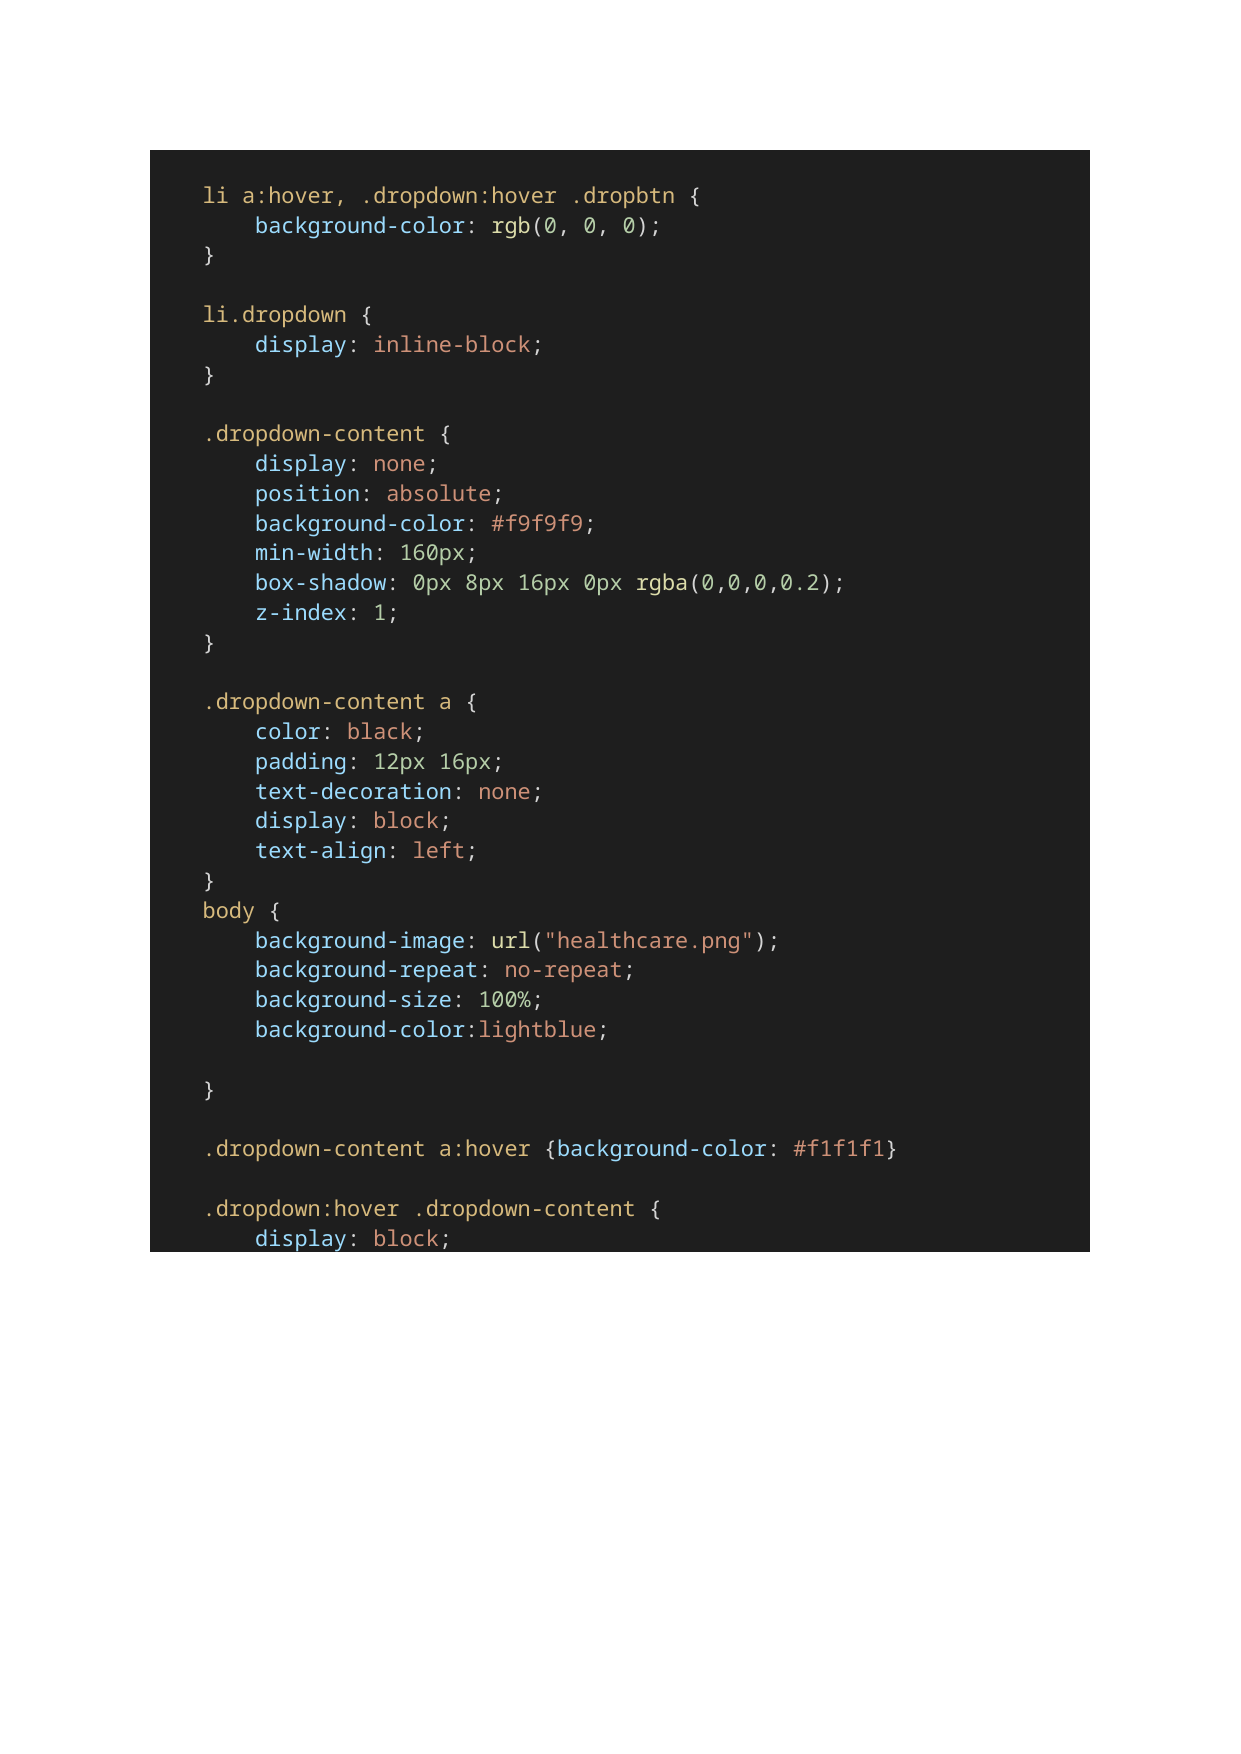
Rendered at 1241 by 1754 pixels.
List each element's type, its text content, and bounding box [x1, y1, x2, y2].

text text-align: left; [150, 835, 1090, 865]
text display: block; [150, 805, 1090, 835]
text .dropdown-content a { [150, 686, 1090, 716]
text padding: 12px 16px; [150, 746, 1090, 776]
text } [150, 239, 1090, 269]
text background-repeat: no-repeat; [150, 954, 1090, 984]
text li a:hover, .dropdown:hover .dropbtn { [150, 180, 1090, 209]
text position: absolute; [150, 478, 1090, 507]
text } [150, 627, 1090, 656]
text text-decoration: none; [150, 776, 1090, 805]
text li.dropdown { [150, 299, 1090, 329]
text min-width: 160px; [150, 537, 1090, 567]
text display: none; [150, 448, 1090, 478]
text background-size: 100%; [150, 984, 1090, 1014]
text } [150, 358, 1090, 388]
text .dropdown-content a:hover {background-color: #f1f1f1} [150, 1133, 1090, 1163]
text .dropdown:hover .dropdown-content { [150, 1193, 1090, 1222]
text background-image: url("healthcare.png"); [150, 924, 1090, 954]
text z-index: 1; [150, 597, 1090, 627]
text display: block; [150, 1222, 1090, 1252]
text } [150, 1073, 1090, 1103]
text background-color: #f9f9f9; [150, 507, 1090, 537]
text body { [150, 895, 1090, 924]
text color: black; [150, 716, 1090, 746]
text box-shadow: 0px 8px 16px 0px rgba(0,0,0,0.2); [150, 567, 1090, 597]
text background-color:lightblue; [150, 1014, 1090, 1044]
text background-color: rgb(0, 0, 0); [150, 209, 1090, 239]
text .dropdown-content { [150, 418, 1090, 448]
text } [150, 865, 1090, 895]
text display: inline-block; [150, 329, 1090, 358]
